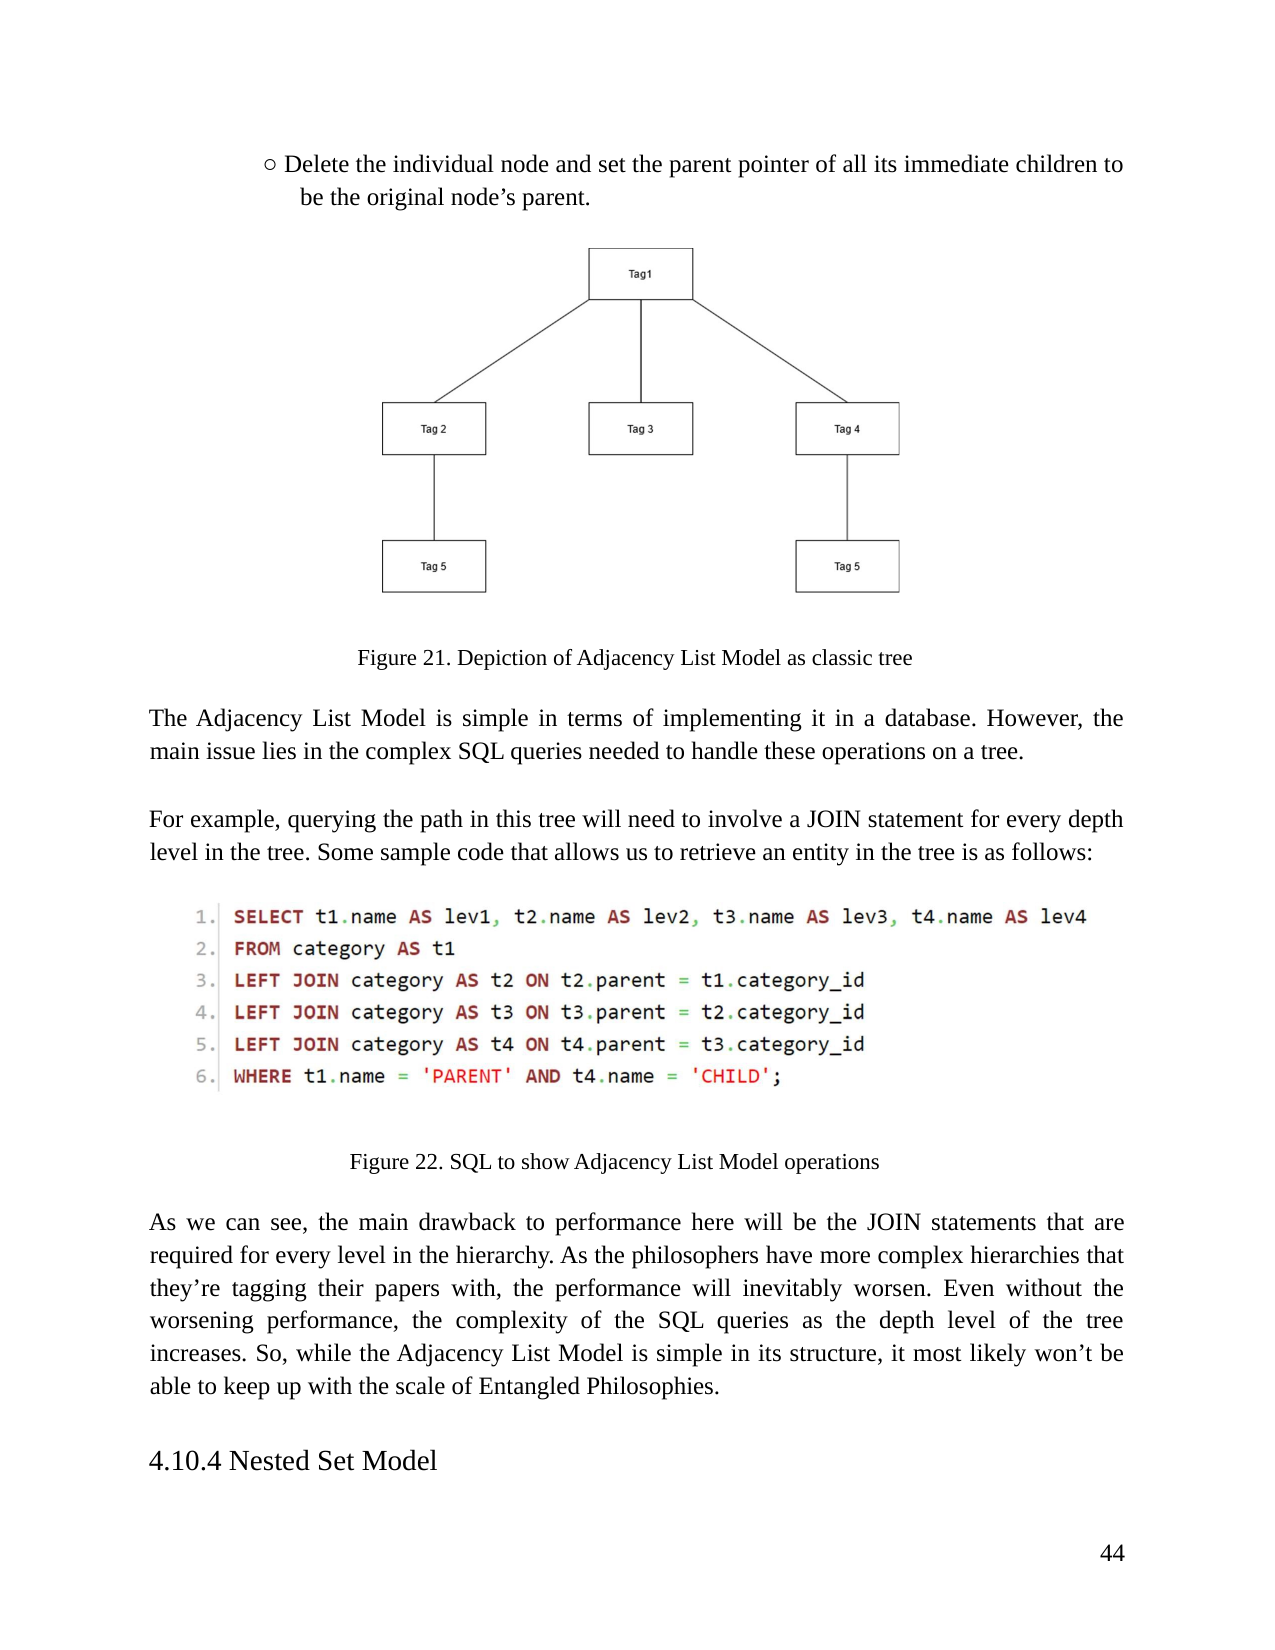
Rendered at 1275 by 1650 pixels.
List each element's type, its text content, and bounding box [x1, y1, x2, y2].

text ○ Delete the individual node and set the parent pointer of all its immediate children to be the original node’s parent. [262, 149, 1125, 211]
text Figure 21. Depiction of Adjacency List Model as classic tree [150, 643, 1121, 670]
picture [381, 247, 900, 593]
picture [162, 902, 1139, 1135]
text The Adjacency List Model is simple in terms of implementing it in a database. However, the main issue lies in the complex SQL queries needed to handle these operations on a tree. [148, 703, 1125, 765]
text 4.10.4 Nested Set Model [148, 1443, 1219, 1477]
text For example, querying the path in this tree will need to involve a JOIN statement for every depth level in the tree. Some sample code that allows us to retrieve an entity in the tree is as follows: [148, 804, 1125, 866]
text As we can see, the main drawback to performance here will be the JOIN statements that are required for every level in the hierarchy. As the philosophers have more complex hierarchies that they’re tagging their papers with, the performance will inevitably worsen. Even without the worsening performance, the complexity of the SQL queries as the depth level of the tree increases. So, while the Adjacency List Model is simple in its structure, it most likely won’t be able to keep up with the scale of Entangled Philosophies. [148, 1207, 1125, 1400]
text Figure 22. SQL to show Adjacency List Model operations [349, 1148, 926, 1174]
